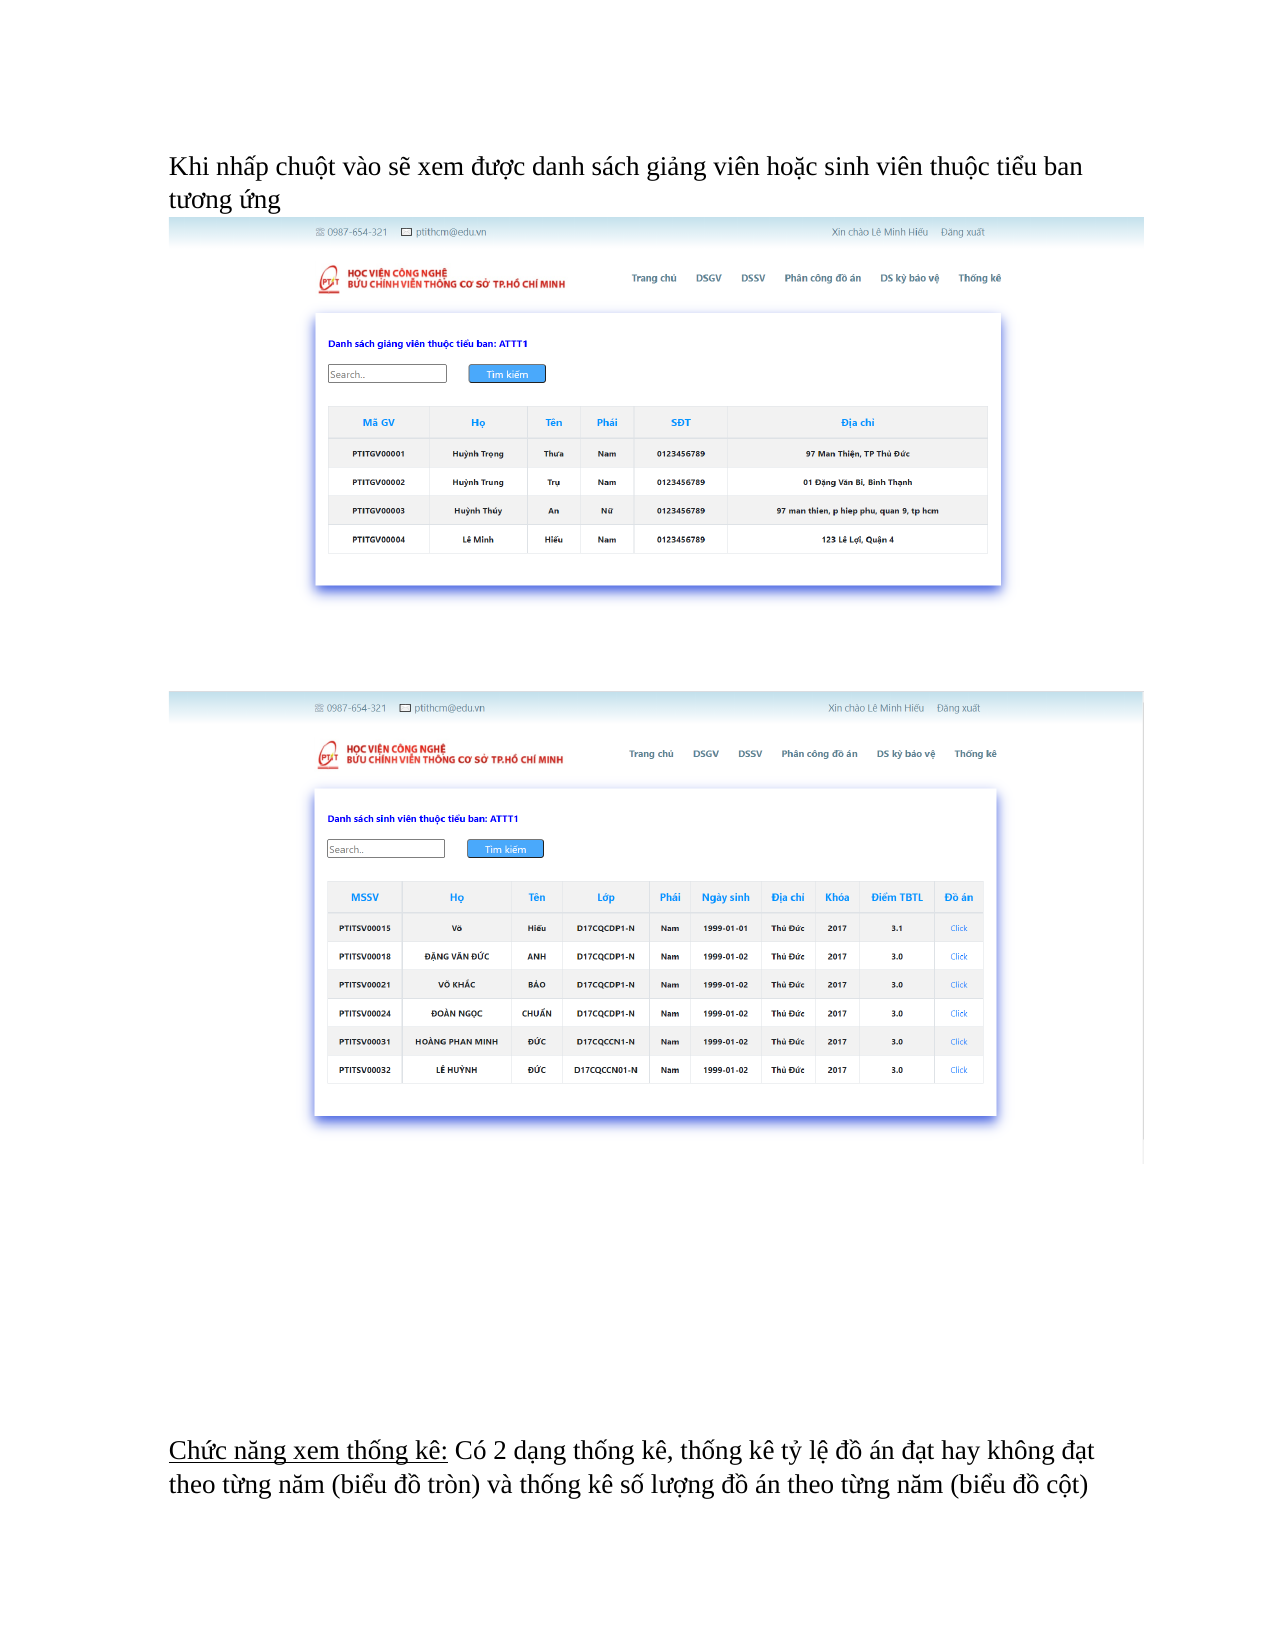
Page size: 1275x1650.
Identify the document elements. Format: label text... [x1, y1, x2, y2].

list Chức năng xem thống kê: Có 2 dạng thống kê, thống kê tỷ lệ đồ án đạt hay không đạt theo từng năm (biểu đồ tròn) và thống kê số lượng đồ án theo từng năm (biểu đồ cột) [169, 1434, 1125, 1499]
picture [168, 217, 1144, 690]
list Khi nhấp chuột vào sẽ xem được danh sách giảng viên hoặc sinh viên thuộc tiểu ban tương ứng [169, 150, 1125, 215]
picture [168, 691, 1144, 1164]
